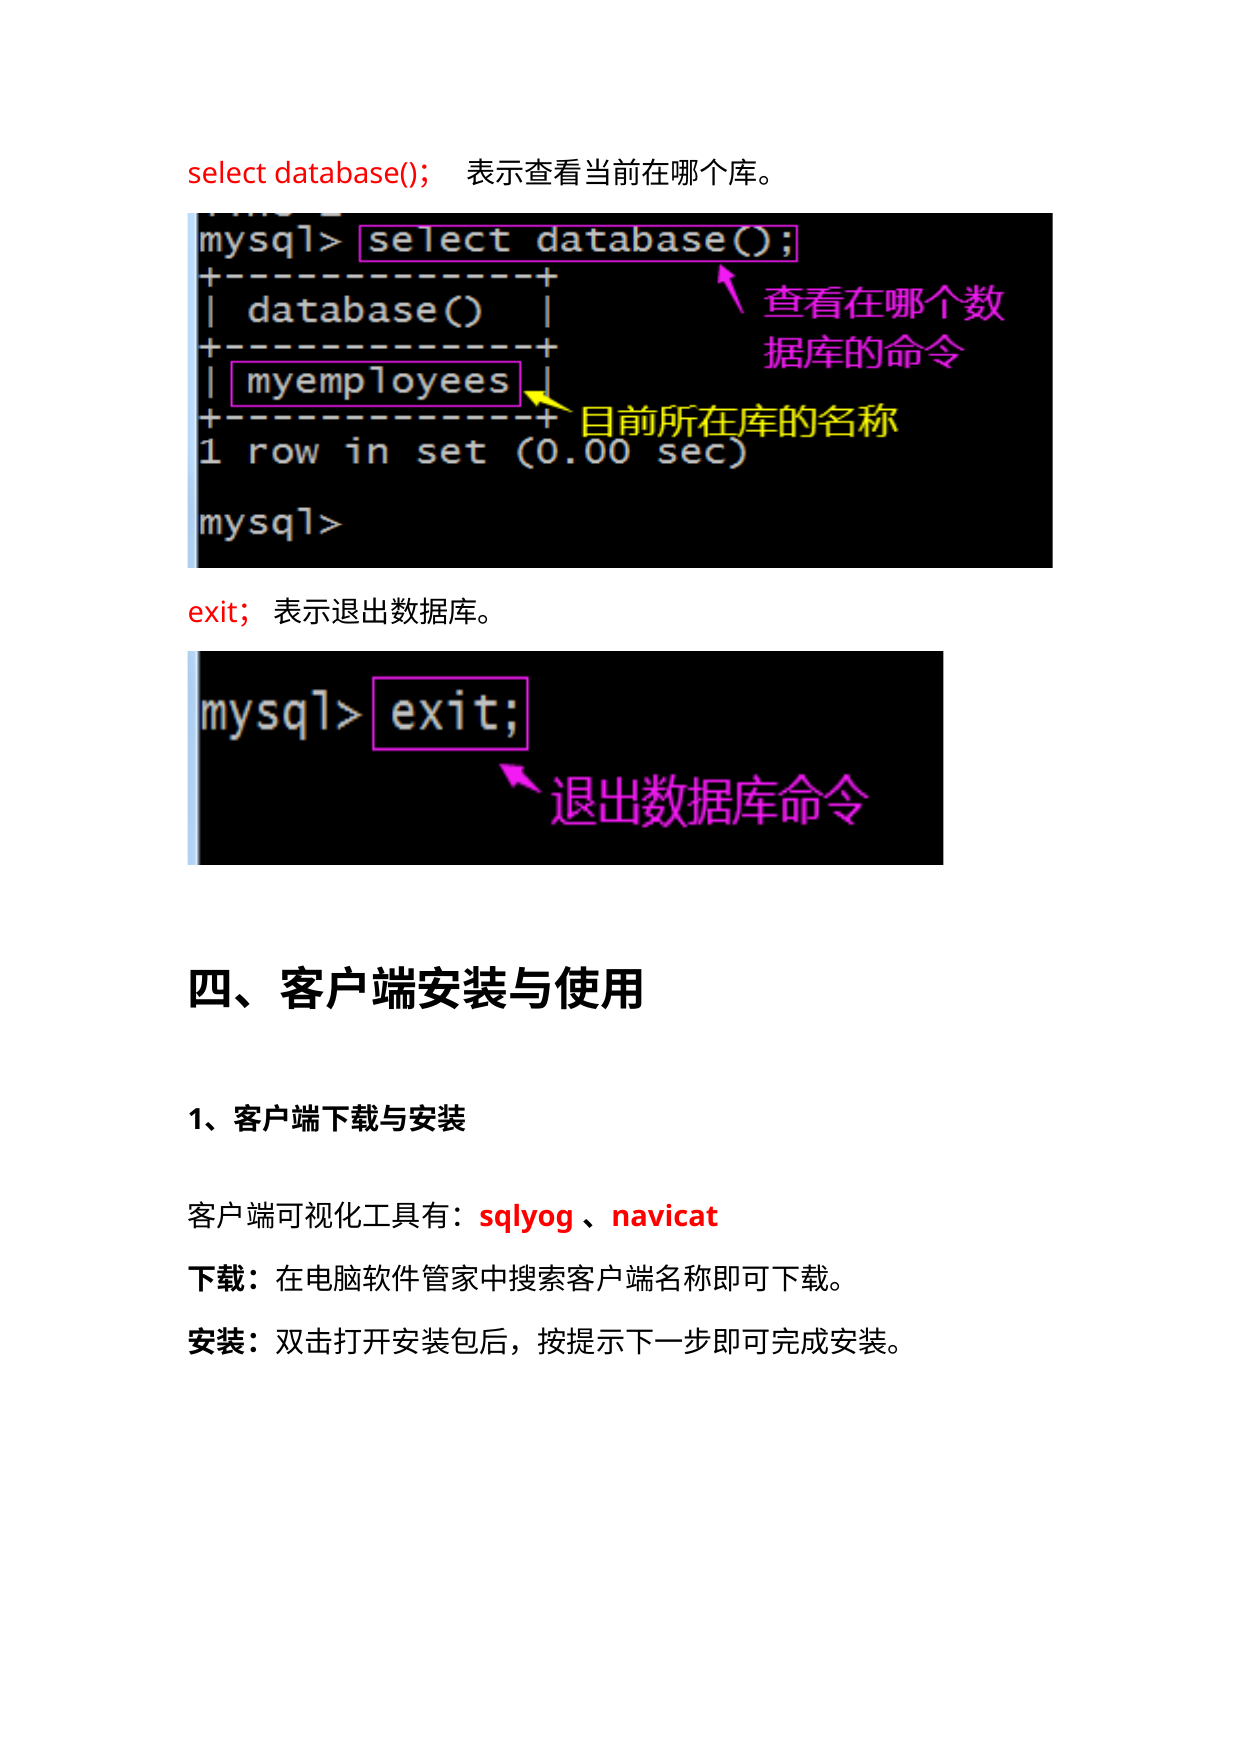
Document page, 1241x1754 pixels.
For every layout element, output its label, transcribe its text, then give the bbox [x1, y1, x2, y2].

text exit； 表示退出数据库。 [187, 588, 1053, 631]
text select database()； 表示查看当前在哪个库。 [187, 150, 1053, 192]
subtitle 四、客户端安装与使用 [187, 952, 1053, 1018]
picture [187, 213, 1053, 568]
text 下载：在电脑软件管家中搜索客户端名称即可下载。 [187, 1255, 1053, 1298]
subtitle 1、客户端下载与安装 [187, 1096, 1053, 1138]
text 安装：双击打开安装包后，按提示下一步即可完成安装。 [187, 1318, 1053, 1361]
text 客户端可视化工具有：sqlyog 、navicat [187, 1192, 1053, 1234]
picture [187, 651, 944, 865]
